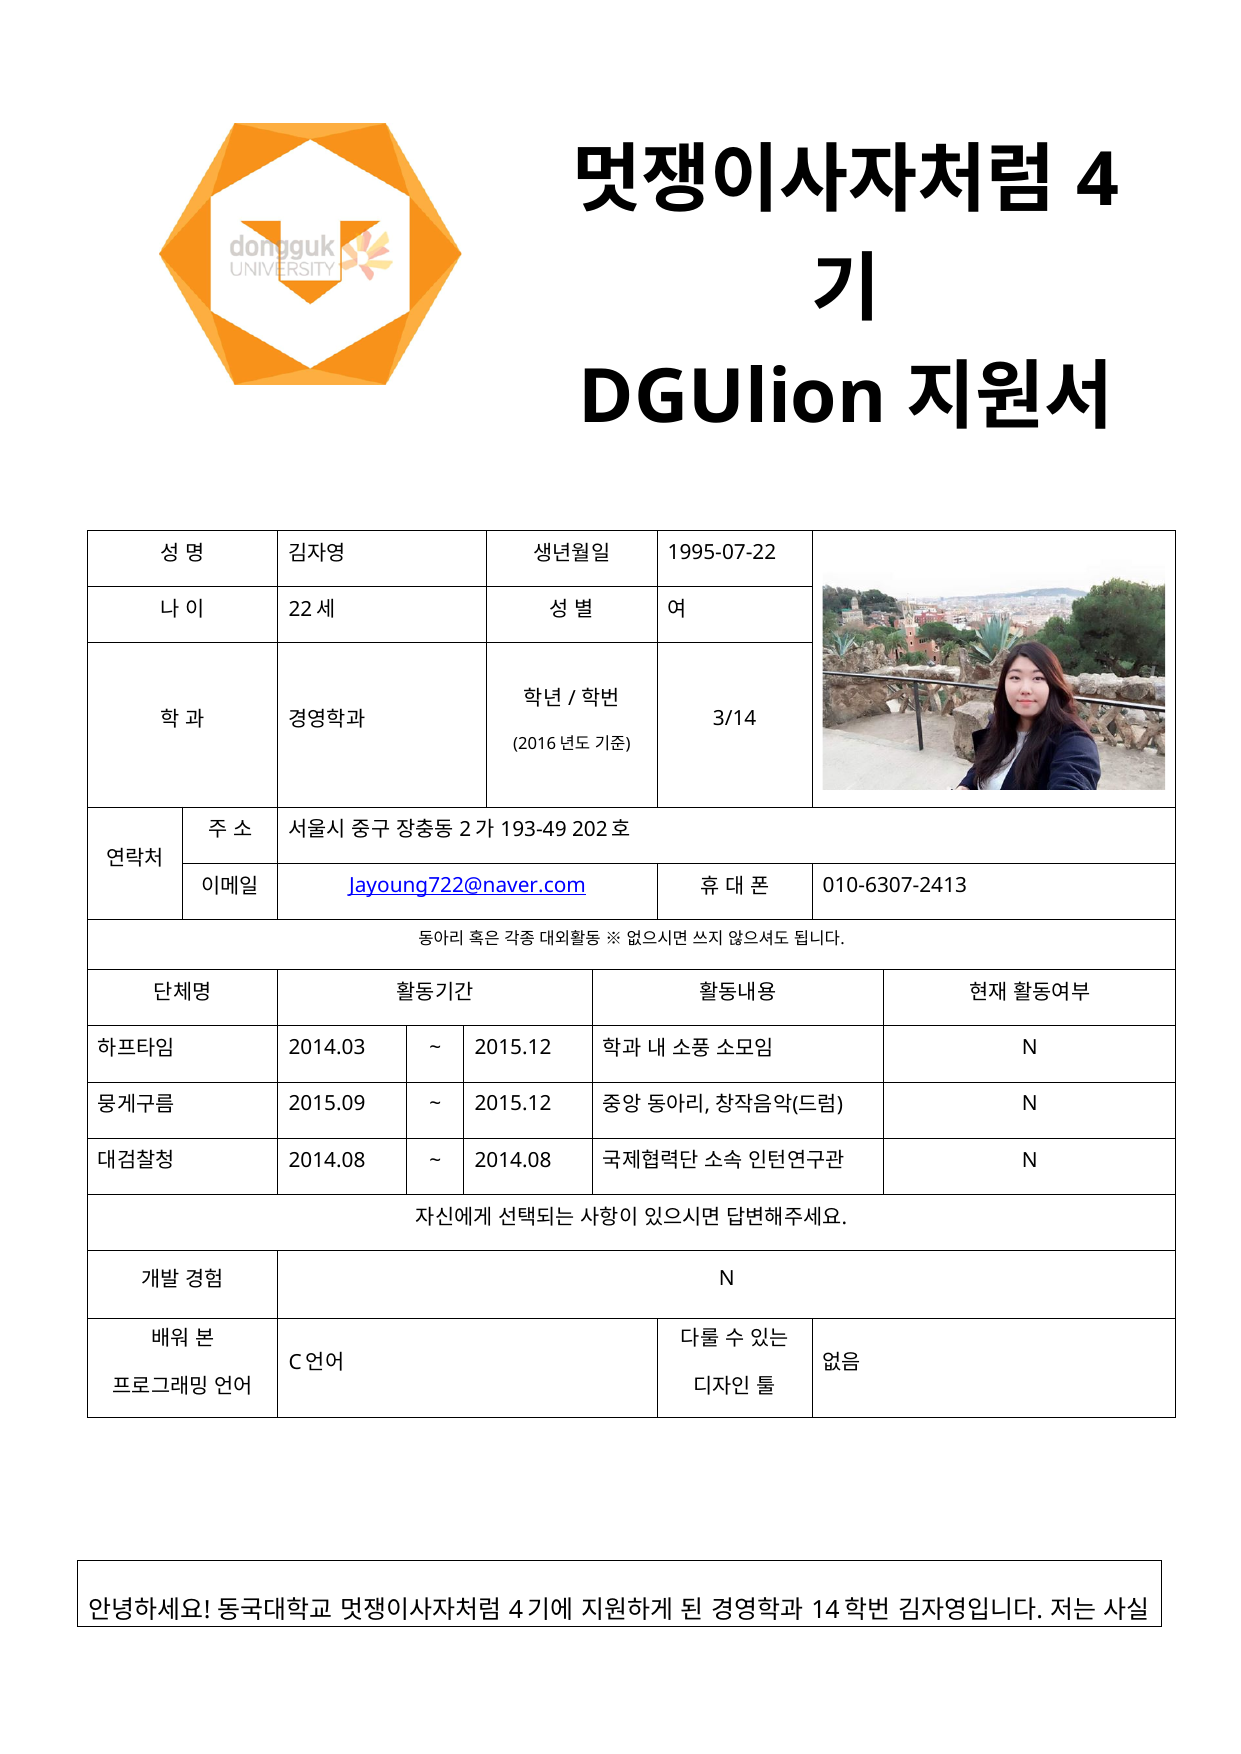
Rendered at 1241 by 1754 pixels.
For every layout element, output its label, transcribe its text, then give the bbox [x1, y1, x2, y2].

table_cell 2014.08 [464, 1139, 592, 1194]
table_cell 2014.03 [278, 1026, 406, 1082]
table_cell 현재 활동여부 [884, 970, 1175, 1025]
table_cell 개발 경험 [88, 1251, 277, 1318]
table_cell 학년 / 학번 (2016년도 기준) [487, 643, 657, 807]
table_header 생년월일 [487, 531, 657, 586]
table_cell 활동내용 [593, 970, 883, 1025]
table_cell ~ [407, 1026, 463, 1082]
table_cell 주 소 [183, 808, 277, 863]
table_cell 22세 [278, 587, 486, 642]
table_cell 동아리 혹은 각종 대외활동 ※ 없으시면 쓰지 않으셔도 됩니다. [88, 920, 1175, 969]
table_cell 없음 [813, 1319, 1175, 1417]
table_header 멋쟁이사자처럼 4기 [541, 118, 1150, 336]
table_cell 경영학과 [278, 643, 486, 807]
table_cell ~ [407, 1139, 463, 1194]
table_cell N [278, 1251, 1175, 1318]
table_cell 2015.12 [464, 1083, 592, 1138]
table_cell 나 이 [88, 587, 277, 642]
table_cell 2014.08 [278, 1139, 406, 1194]
table_cell ~ [407, 1083, 463, 1138]
table_header 김자영 [278, 531, 486, 586]
table_cell 연락처 [88, 808, 182, 919]
table_header [78, 118, 541, 445]
table_cell N [884, 1139, 1175, 1194]
table_cell 대검찰청 [88, 1139, 277, 1194]
table_cell 단체명 [88, 970, 277, 1025]
table_header 성 명 [88, 531, 277, 586]
table_cell C언어 [278, 1319, 657, 1417]
table_cell 010-6307-2413 [813, 864, 1175, 919]
table_cell 국제협력단 소속 인턴연구관 [593, 1139, 883, 1194]
table_cell N [884, 1026, 1175, 1082]
table_cell 3/14 [658, 643, 812, 807]
table_cell N [884, 1083, 1175, 1138]
table_cell 자신에게 선택되는 사항이 있으시면 답변해주세요. [88, 1195, 1175, 1250]
picture [154, 118, 465, 389]
table_cell 다룰 수 있는 디자인 툴 [658, 1319, 812, 1417]
table_cell 활동기간 [278, 970, 592, 1025]
table_cell 여 [658, 587, 812, 642]
picture [822, 533, 1166, 790]
table_cell 하프타임 [88, 1026, 277, 1082]
table_header 1995-07-22 [658, 531, 812, 586]
table_cell 휴 대 폰 [658, 864, 812, 919]
table_cell 2015.12 [464, 1026, 592, 1082]
table_cell 서울시 중구 장충동 2가 193-49 202호 [278, 808, 1175, 863]
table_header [78, 1561, 1161, 1626]
table_cell DGUlion 지원서 [541, 336, 1150, 445]
table_cell 중앙 동아리, 창작음악(드럼) [593, 1083, 883, 1138]
table_cell 성 별 [487, 587, 657, 642]
table_cell 학 과 [88, 643, 277, 807]
table_cell Jayoung722@naver.com [278, 864, 657, 919]
table_cell 뭉게구름 [88, 1083, 277, 1138]
table_cell 학과 내 소풍 소모임 [593, 1026, 883, 1082]
table_cell 2015.09 [278, 1083, 406, 1138]
table_header [813, 531, 1175, 807]
table_cell 배워 본 프로그래밍 언어 [88, 1319, 277, 1417]
table_cell 이메일 [183, 864, 277, 919]
